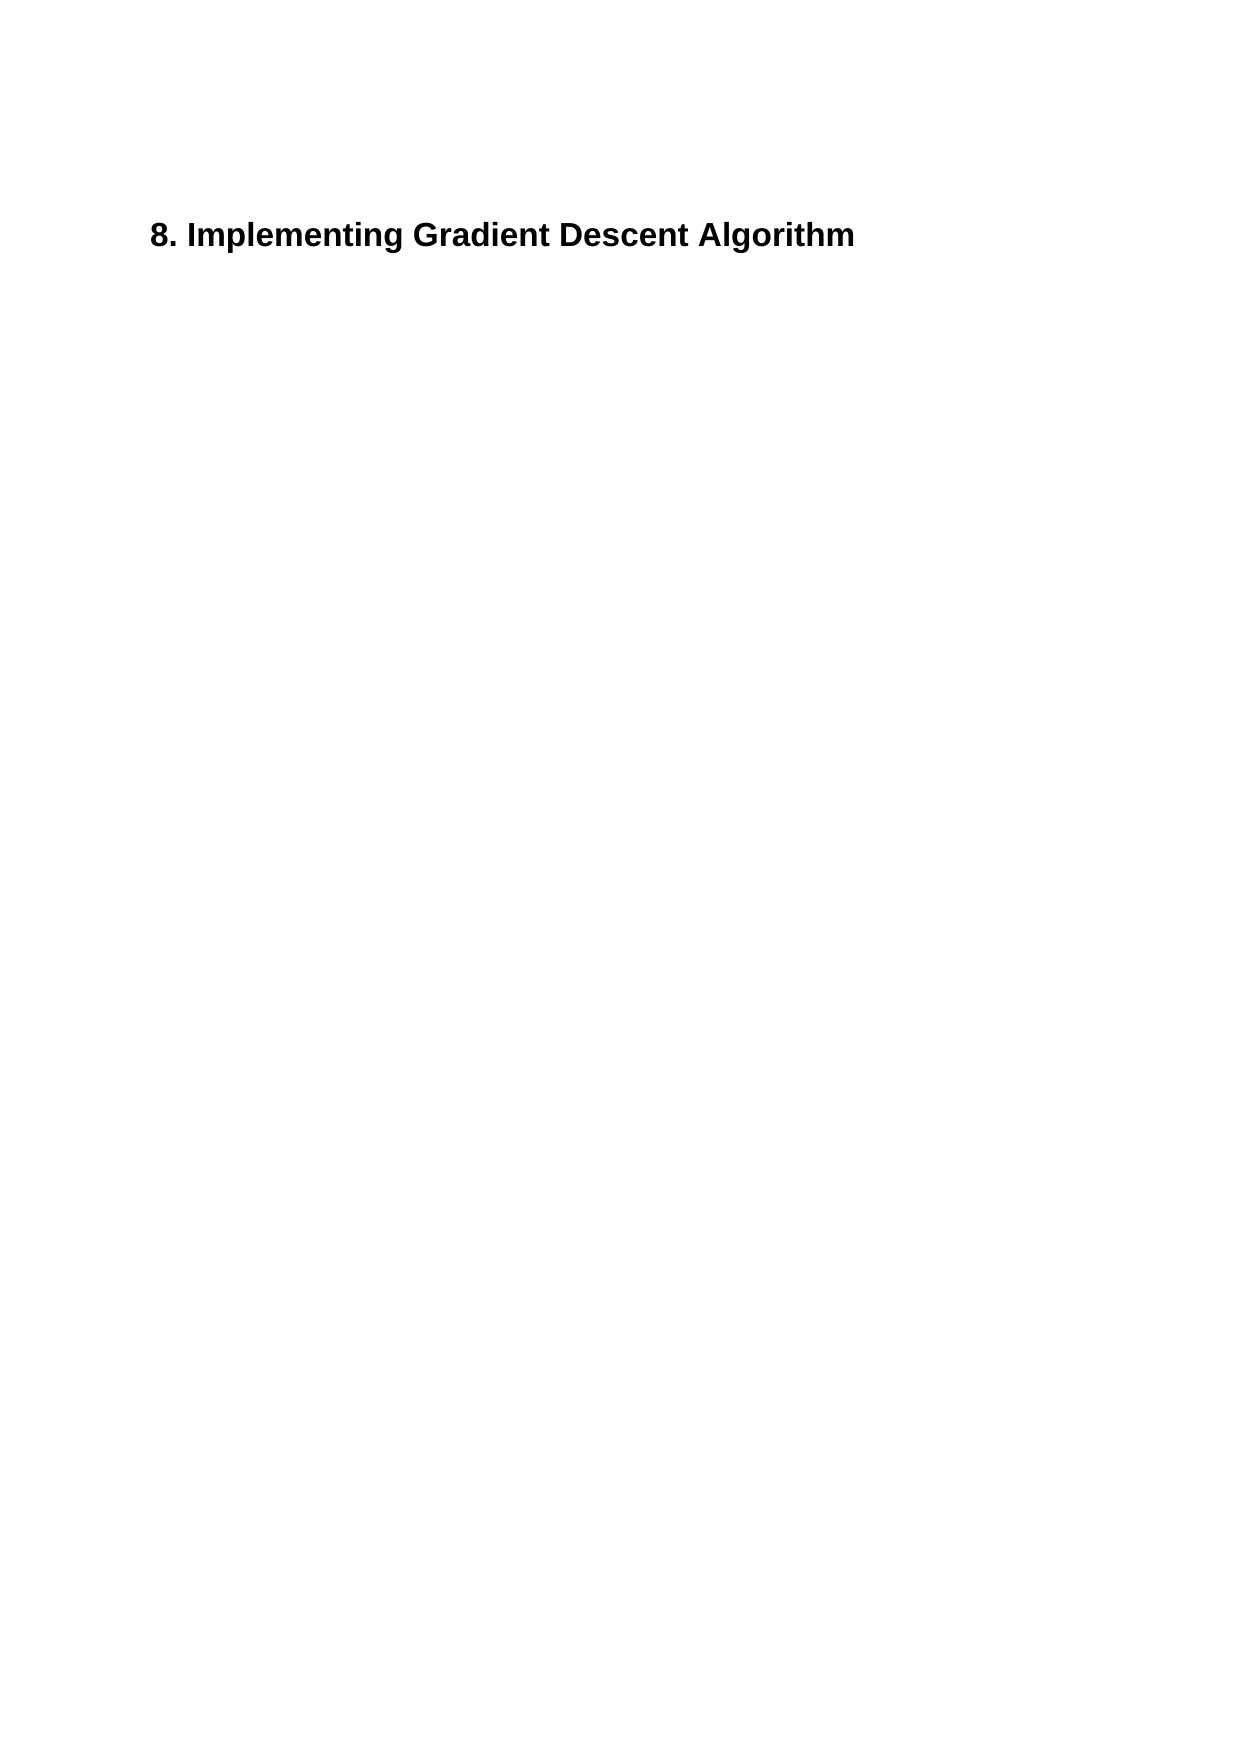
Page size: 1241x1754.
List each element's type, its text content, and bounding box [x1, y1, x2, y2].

text 8. Implementing Gradient Descent Algorithm [150, 215, 1090, 253]
